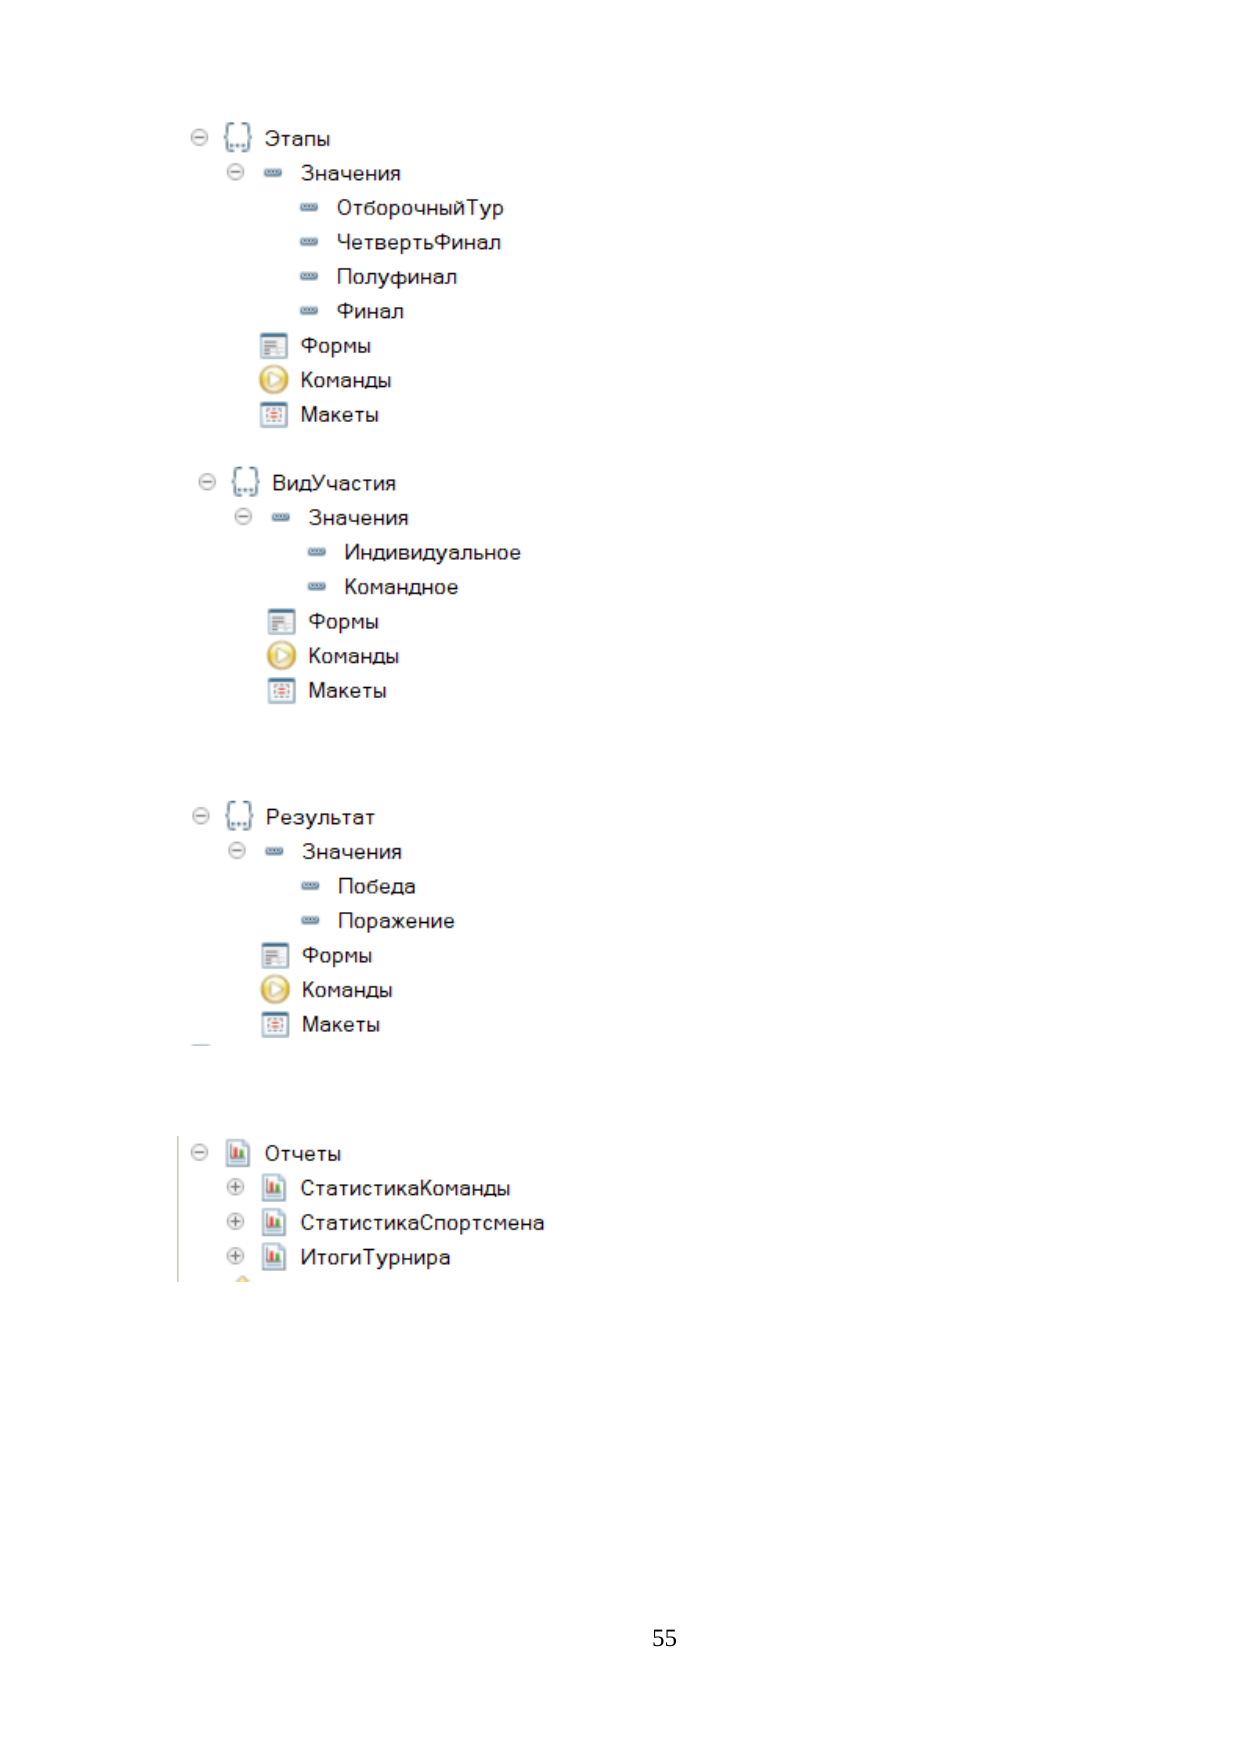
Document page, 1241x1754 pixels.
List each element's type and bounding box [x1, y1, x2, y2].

picture [177, 1136, 553, 1282]
picture [177, 799, 468, 1046]
picture [177, 118, 514, 433]
picture [177, 464, 528, 709]
